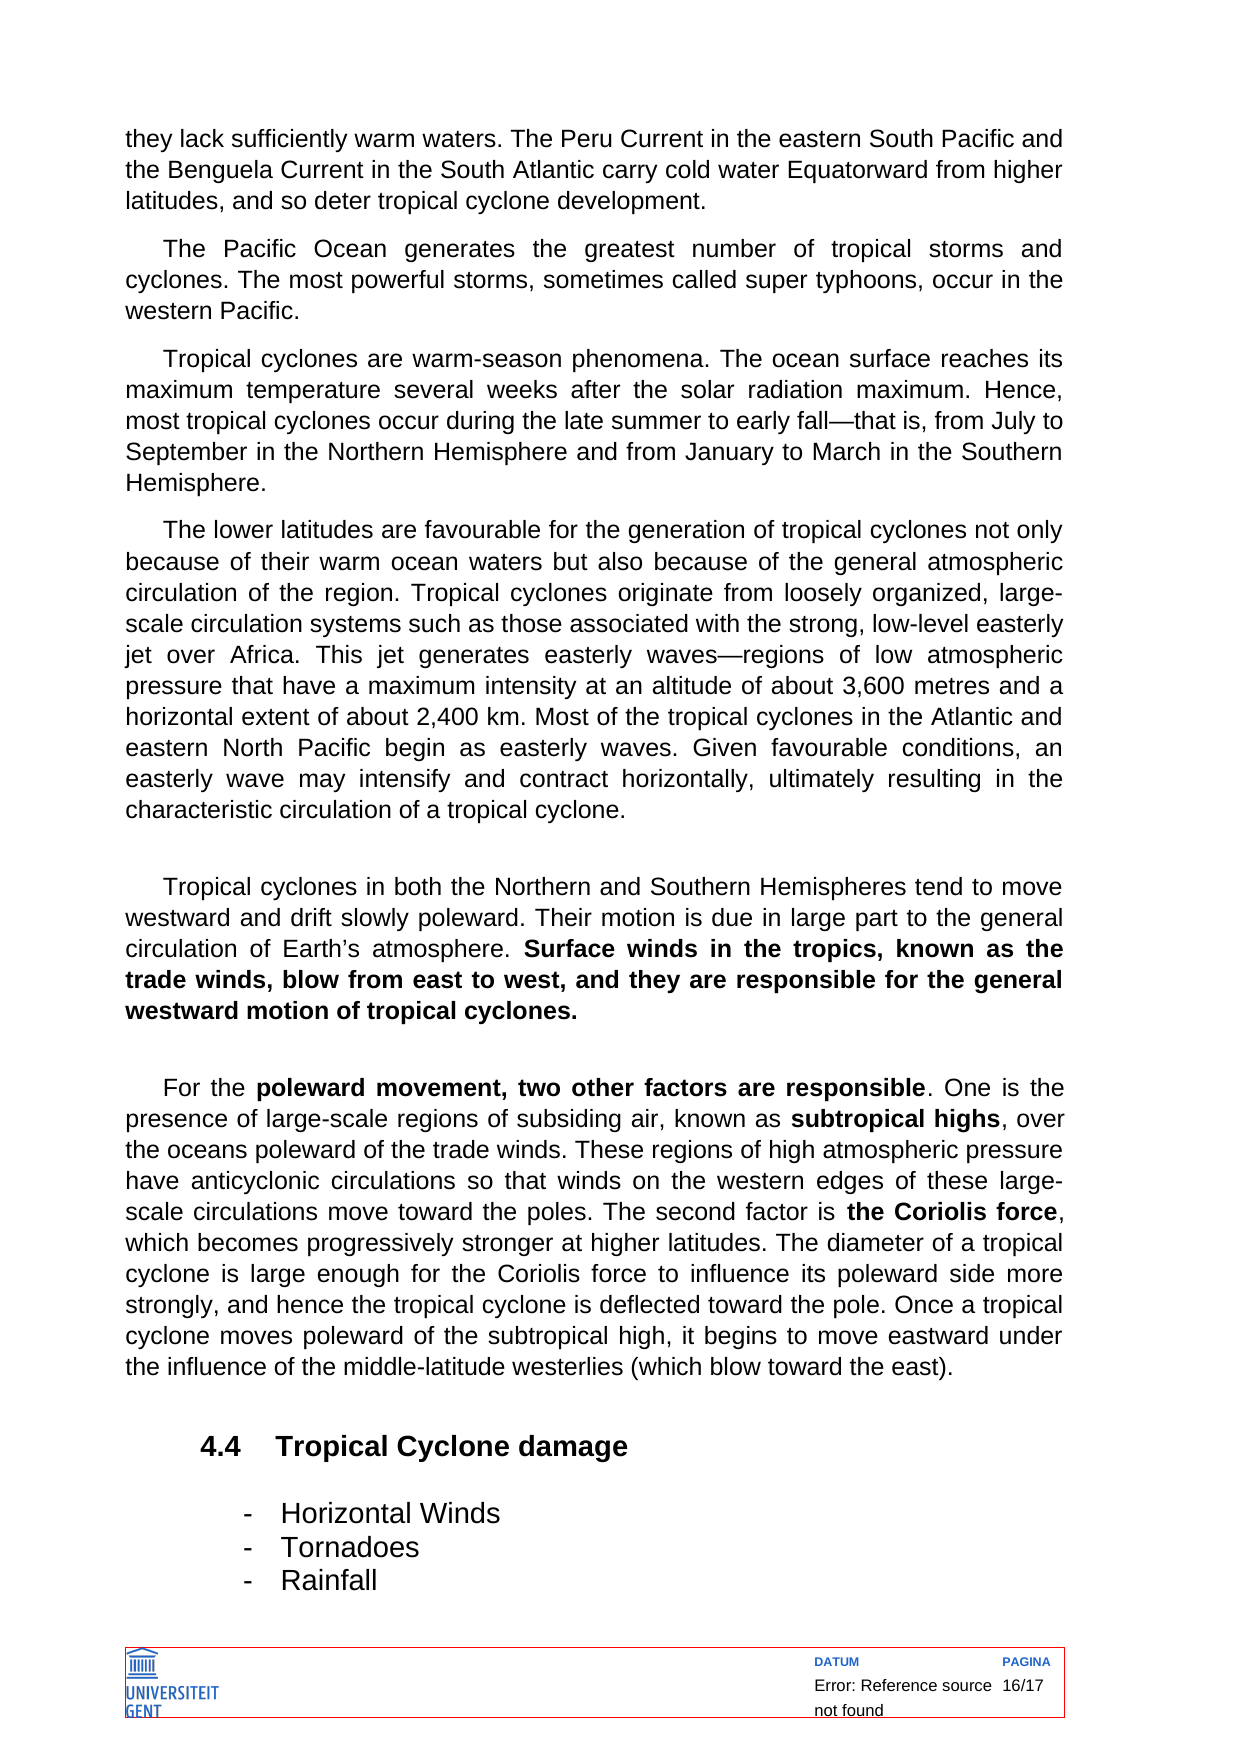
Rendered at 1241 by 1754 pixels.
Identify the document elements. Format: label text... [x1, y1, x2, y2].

text The Pacific Ocean generates the greatest number of tropical storms and cyclones. The most powerful storms, sometimes called super typhoons, occur in the western Pacific. [125, 234, 1065, 325]
list Tornadoes [243, 1530, 1065, 1563]
list Rainfall [243, 1563, 1065, 1597]
text The lower latitudes are favourable for the generation of tropical cyclones not only because of their warm ocean waters but also because of the general atmospheric circulation of the region. Tropical cyclones originate from loosely organized, large-scale circulation systems such as those associated with the strong, low-level easterly jet over Africa. This jet generates easterly waves—regions of low atmospheric pressure that have a maximum intensity at an altitude of about 3,600 metres and a horizontal extent of about 2,400 km. Most of the tropical cyclones in the Atlantic and eastern North Pacific begin as easterly waves. Given favourable conditions, an easterly wave may intensify and contract horizontally, ultimately resulting in the characteristic circulation of a tropical cyclone. [125, 516, 1065, 824]
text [125, 124, 1065, 215]
text For the poleward movement, two other factors are responsible. One is the presence of large-scale regions of subsiding air, known as subtropical highs, over the oceans poleward of the trade winds. These regions of high atmospheric pressure have anticyclonic circulations so that winds on the western edges of these large-scale circulations move toward the poles. The second factor is the Coriolis force, which becomes progressively stronger at higher latitudes. The diameter of a tropical cyclone is large enough for the Coriolis force to influence its poleward side more strongly, and hence the tropical cyclone is deflected toward the pole. Once a tropical cyclone moves poleward of the subtropical high, it begins to move eastward under the influence of the middle-latitude westerlies (which blow toward the east). [125, 1073, 1065, 1381]
text Tropical cyclones are warm-season phenomena. The ocean surface reaches its maximum temperature several weeks after the solar radiation maximum. Hence, most tropical cyclones occur during the late summer to early fall—that is, from July to September in the Northern Hemisphere and from January to March in the Southern Hemisphere. [125, 344, 1065, 497]
text Tropical cyclones in both the Northern and Southern Hemispheres tend to move westward and drift slowly poleward. Their motion is due in large part to the general circulation of Earth’s atmosphere. Surface winds in the tropics, known as the trade winds, blow from east to west, and they are responsible for the general westward motion of tropical cyclones. [125, 872, 1065, 1025]
list Horizontal Winds [243, 1496, 1065, 1530]
picture [95, 1623, 252, 1749]
list Tropical Cyclone damage [200, 1429, 1065, 1463]
